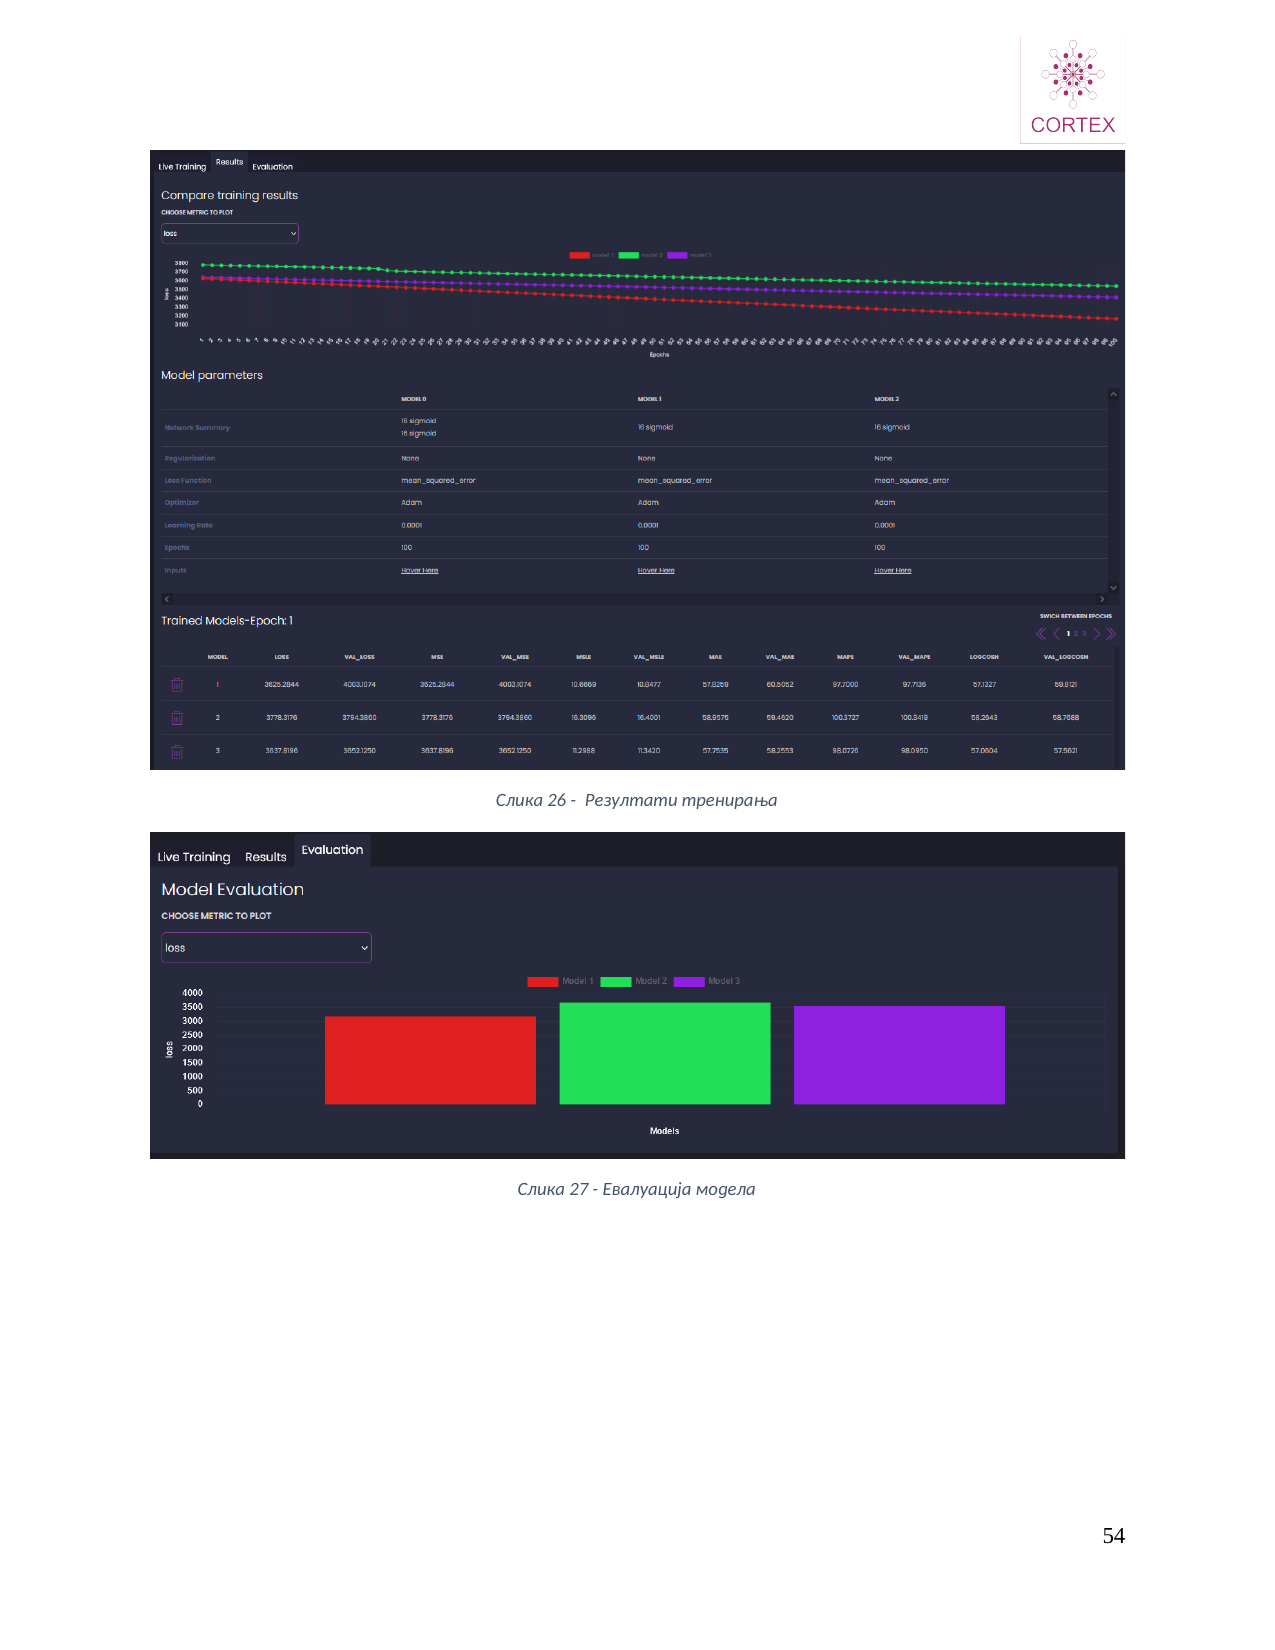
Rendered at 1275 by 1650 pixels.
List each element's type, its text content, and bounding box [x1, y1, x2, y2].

picture [150, 150, 1125, 770]
picture [150, 832, 1125, 1159]
picture [1020, 36, 1125, 144]
